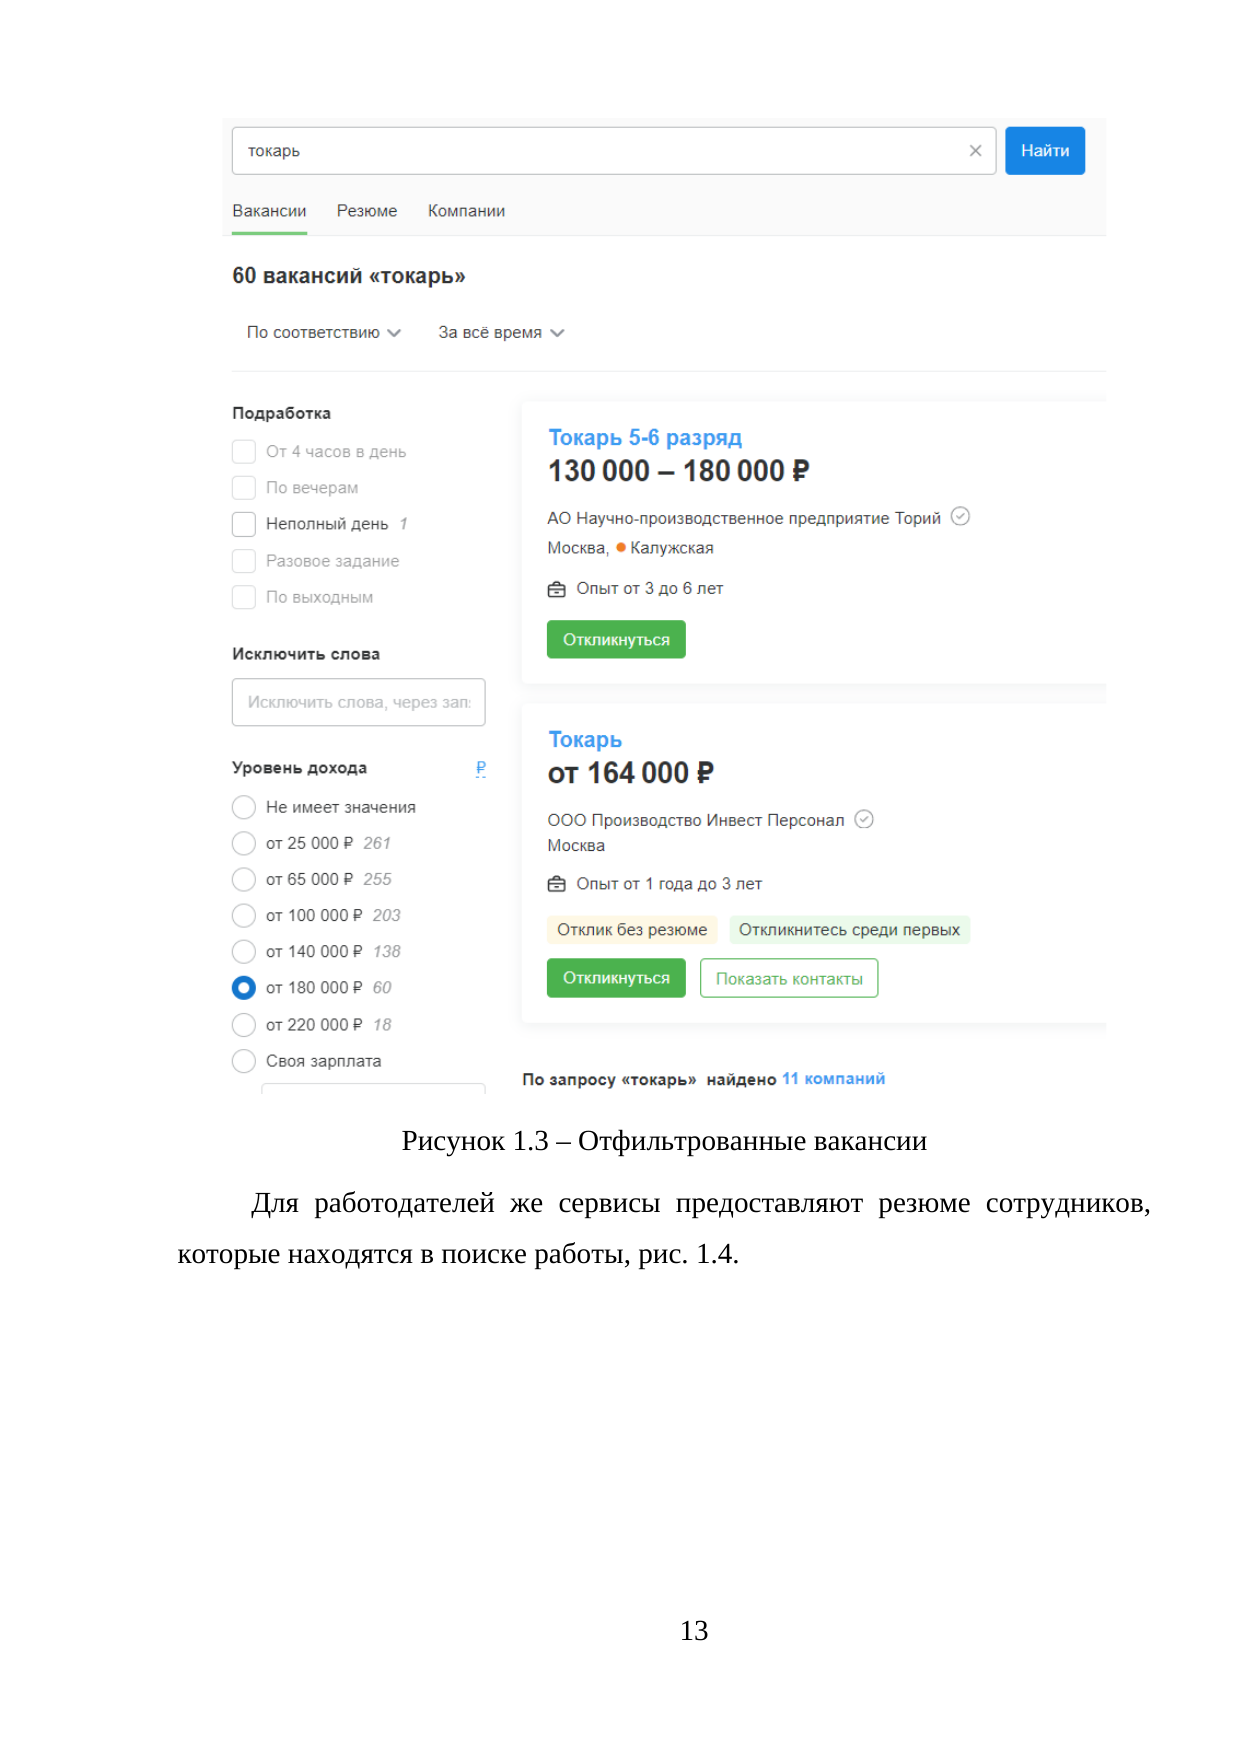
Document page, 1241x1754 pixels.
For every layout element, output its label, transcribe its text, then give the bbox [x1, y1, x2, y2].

picture [222, 118, 1107, 1094]
text Рисунок 1.3 – Отфильтрованные вакансии [177, 1123, 1152, 1156]
text Для работодателей же сервисы предоставляют резюме сотрудников, которые находятся в поиске работы, рис. 1.4. [177, 1185, 1152, 1269]
